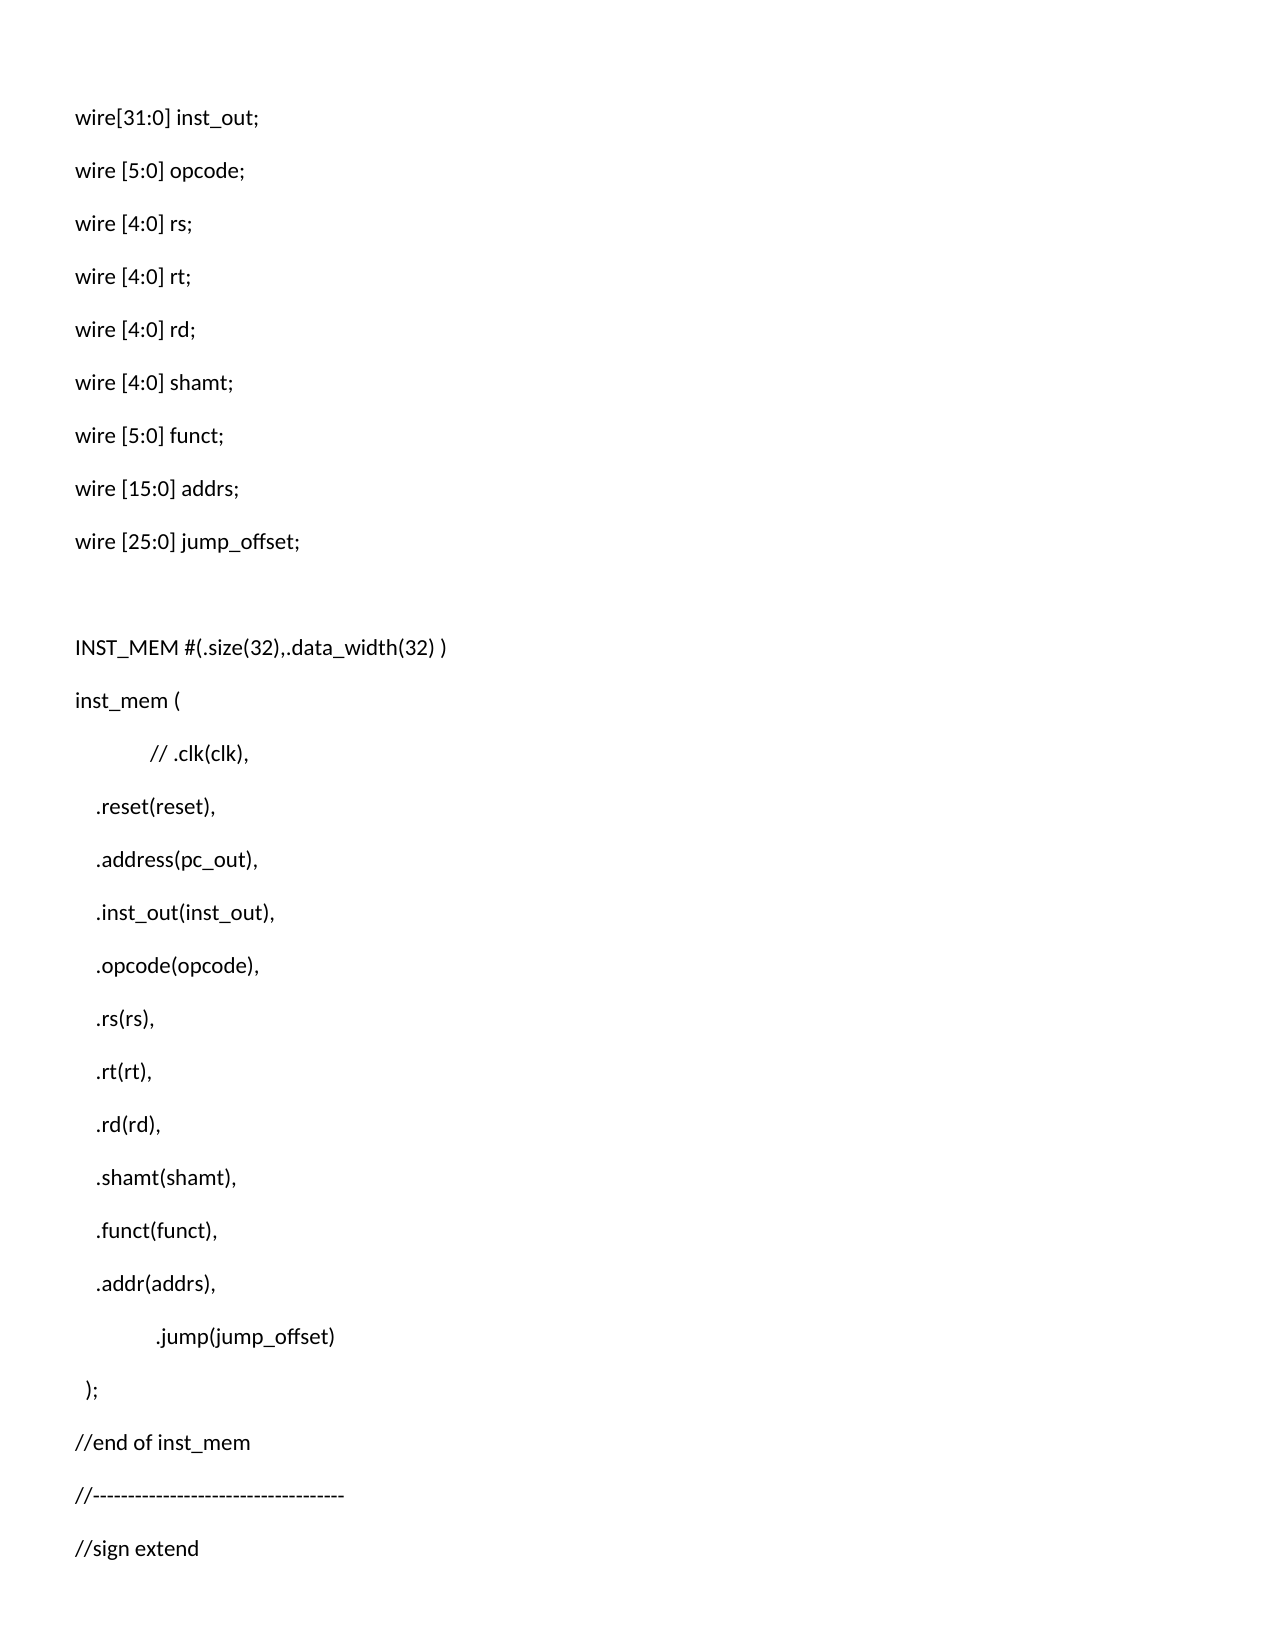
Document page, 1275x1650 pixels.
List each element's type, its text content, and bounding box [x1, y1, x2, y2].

text .inst_out(inst_out), [75, 898, 1200, 926]
text wire [4:0] rt; [75, 262, 1200, 290]
text .rt(rt), [75, 1057, 1200, 1085]
text .reset(reset), [75, 792, 1200, 820]
text INST_MEM #(.size(32),.data_width(32) ) [75, 633, 1200, 661]
text .addr(addrs), [75, 1269, 1200, 1297]
text .funct(funct), [75, 1216, 1200, 1244]
text wire [4:0] rd; [75, 315, 1200, 343]
text inst_mem ( [75, 686, 1200, 714]
text wire [4:0] rs; [75, 209, 1200, 237]
text wire [25:0] jump_offset; [75, 527, 1200, 555]
text wire [15:0] addrs; [75, 474, 1200, 502]
text .address(pc_out), [75, 845, 1200, 873]
text wire[31:0] inst_out; [75, 103, 1200, 131]
text ); [75, 1376, 1200, 1403]
text wire [5:0] funct; [75, 421, 1200, 449]
text //------------------------------------ [75, 1482, 1200, 1509]
text .opcode(opcode), [75, 951, 1200, 979]
text wire [5:0] opcode; [75, 156, 1200, 184]
text .shamt(shamt), [75, 1163, 1200, 1191]
text .rs(rs), [75, 1004, 1200, 1032]
text // .clk(clk), [75, 739, 1200, 767]
text //end of inst_mem [75, 1428, 1200, 1457]
text .jump(jump_offset) [75, 1322, 1200, 1351]
text .rd(rd), [75, 1110, 1200, 1138]
text //sign extend [75, 1534, 1200, 1563]
text wire [4:0] shamt; [75, 368, 1200, 396]
